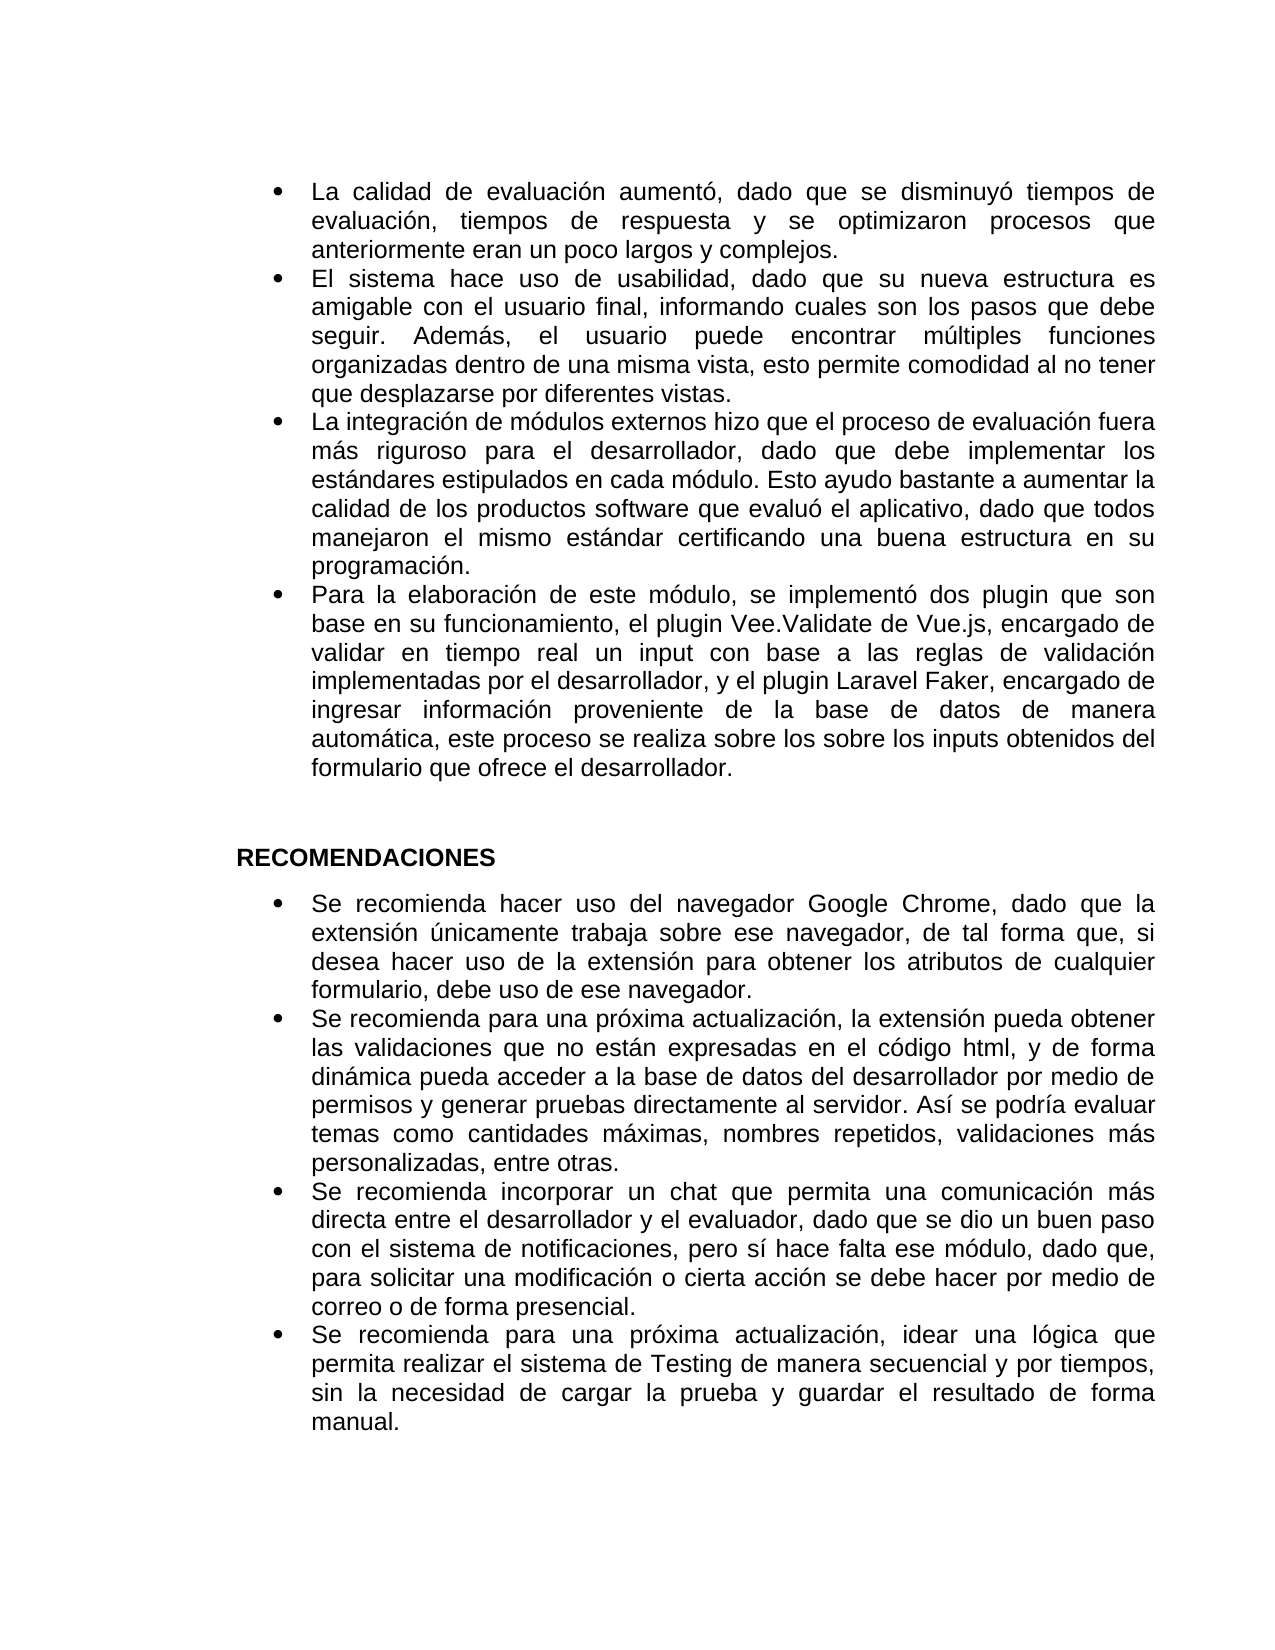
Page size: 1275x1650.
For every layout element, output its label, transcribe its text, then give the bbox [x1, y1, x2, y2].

list Se recomienda para una próxima actualización, la extensión pueda obtener las validaciones que no están expresadas en el código html, y de forma dinámica pueda acceder a la base de datos del desarrollador por medio de permisos y generar pruebas directamente al servidor. Así se podría evaluar temas como cantidades máximas, nombres repetidos, validaciones más personalizadas, entre otras. [274, 1004, 1157, 1177]
list Para la elaboración de este módulo, se implementó dos plugin que son base en su funcionamiento, el plugin Vee.Validate de Vue.js, encargado de validar en tiempo real un input con base a las reglas de validación implementadas por el desarrollador, y el plugin Laravel Faker, encargado de ingresar información proveniente de la base de datos de manera automática, este proceso se realiza sobre los sobre los inputs obtenidos del formulario que ofrece el desarrollador. [274, 580, 1157, 781]
list Se recomienda para una próxima actualización, idear una lógica que permita realizar el sistema de Testing de manera secuencial y por tiempos, sin la necesidad de cargar la prueba y guardar el resultado de forma manual. [274, 1320, 1157, 1436]
list La integración de módulos externos hizo que el proceso de evaluación fuera más riguroso para el desarrollador, dado que debe implementar los estándares estipulados en cada módulo. Esto ayudo bastante a aumentar la calidad de los productos software que evaluó el aplicativo, dado que todos manejaron el mismo estándar certificando una buena estructura en su programación. [274, 407, 1157, 580]
list Se recomienda incorporar un chat que permita una comunicación más directa entre el desarrollador y el evaluador, dado que se dio un buen paso con el sistema de notificaciones, pero sí hace falta ese módulo, dado que, para solicitar una modificación o cierta acción se debe hacer por medio de correo o de forma presencial. [274, 1177, 1157, 1320]
list Se recomienda hacer uso del navegador Google Chrome, dado que la extensión únicamente trabaja sobre ese navegador, de tal forma que, si desea hacer uso de la extensión para obtener los atributos de cualquier formulario, debe uso de ese navegador. [274, 889, 1157, 1004]
list La calidad de evaluación aumentó, dado que se disminuyó tiempos de evaluación, tiempos de respuesta y se optimizaron procesos que anteriormente eran un poco largos y complejos. [274, 177, 1157, 263]
text RECOMENDACIONES [236, 843, 1157, 872]
list El sistema hace uso de usabilidad, dado que su nueva estructura es amigable con el usuario final, informando cuales son los pasos que debe seguir. Además, el usuario puede encontrar múltiples funciones organizadas dentro de una misma vista, esto permite comodidad al no tener que desplazarse por diferentes vistas. [274, 263, 1157, 407]
